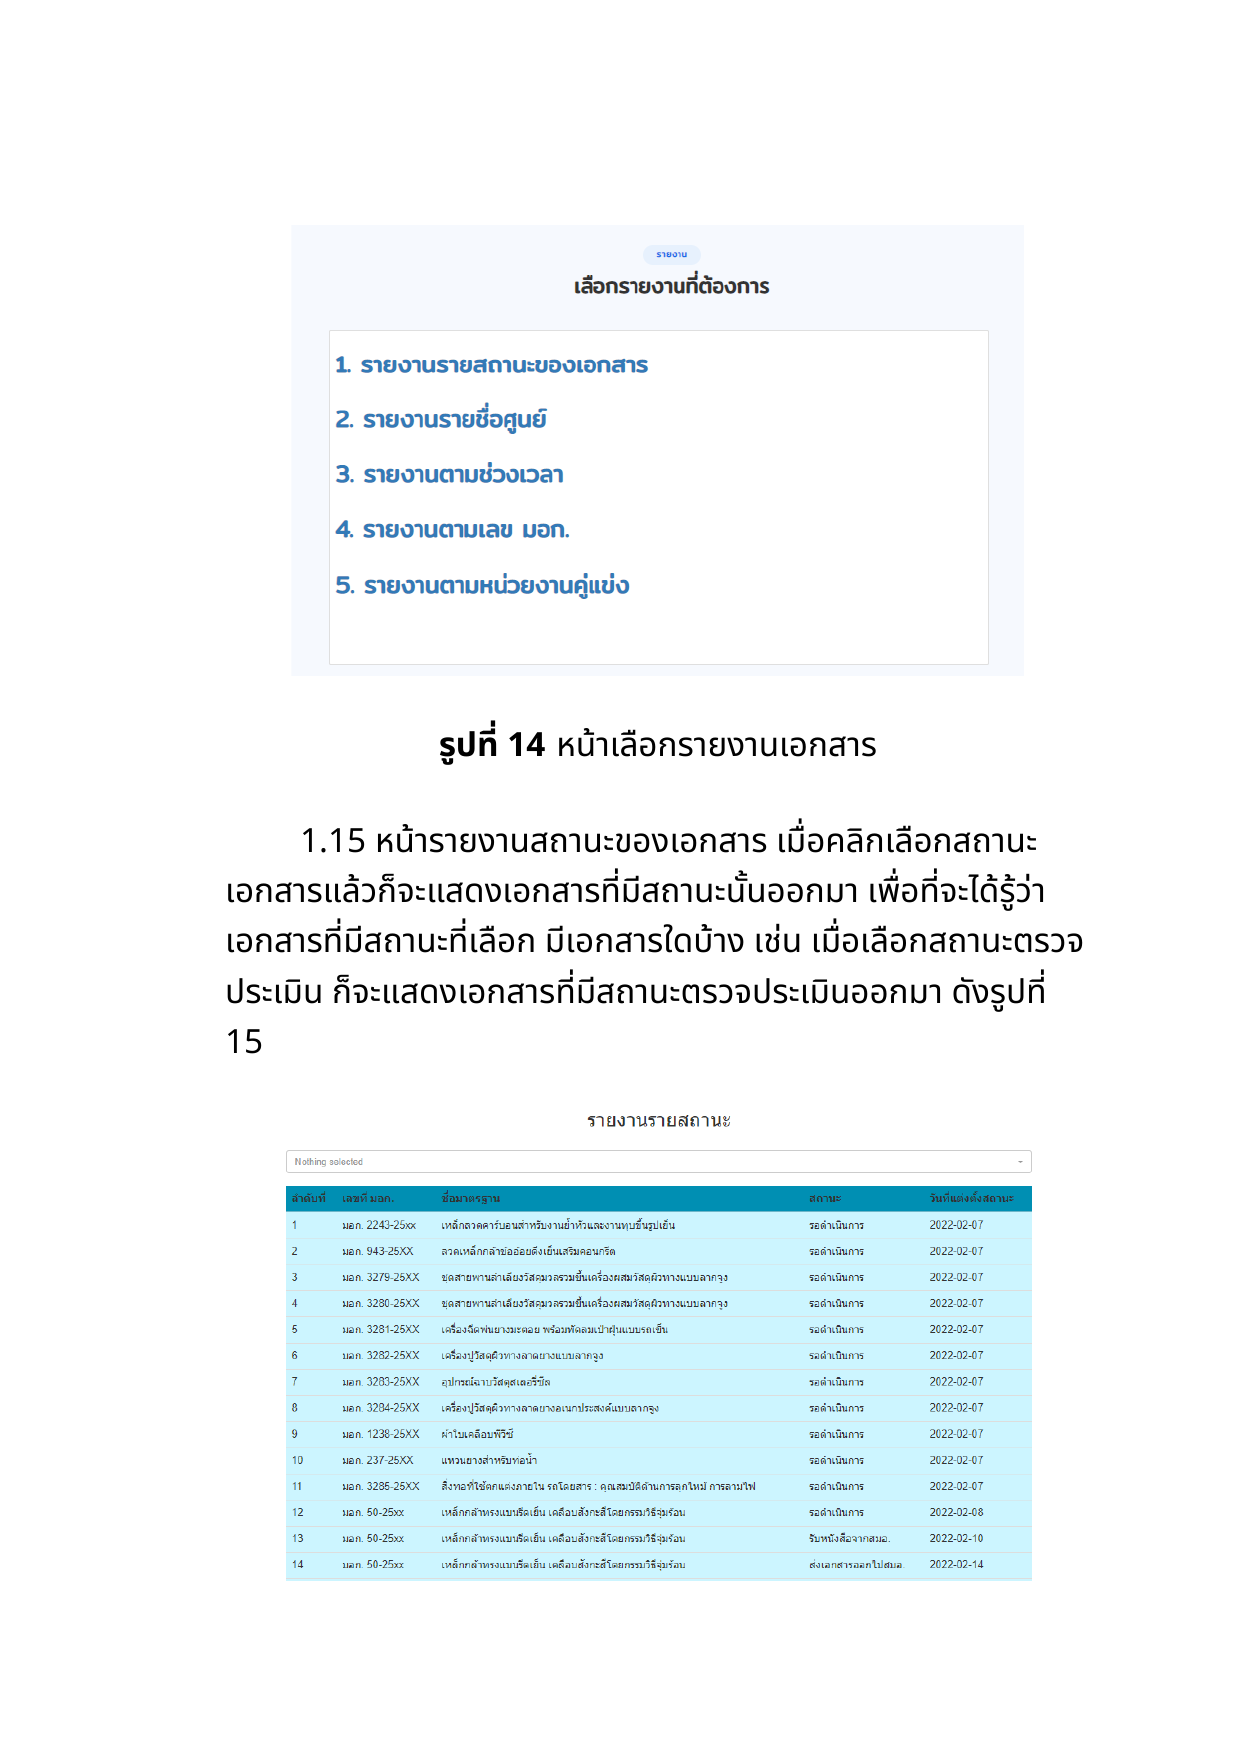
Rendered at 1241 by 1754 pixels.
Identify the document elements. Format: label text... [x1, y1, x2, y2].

picture [272, 1109, 1043, 1581]
text รูปที่ 14 หน้าเลือกรายงานเอกสาร [225, 720, 1090, 771]
text 1.15 หน้ารายงานสถานะของเอกสาร เมื่อคลิกเลือกสถานะเอกสารแล้วก็จะแสดงเอกสารที่มีสถานะนั้นออกมา เพื่อที่จะได้รู้ว่าเอกสารที่มีสถานะที่เลือก มีเอกสารใดบ้าง เช่น เมื่อเลือกสถานะตรวจประเมิน ก็จะแสดงเอกสารที่มีสถานะตรวจประเมินออกมา ดังรูปที่ 15 [225, 816, 1090, 1064]
picture [291, 225, 1024, 676]
